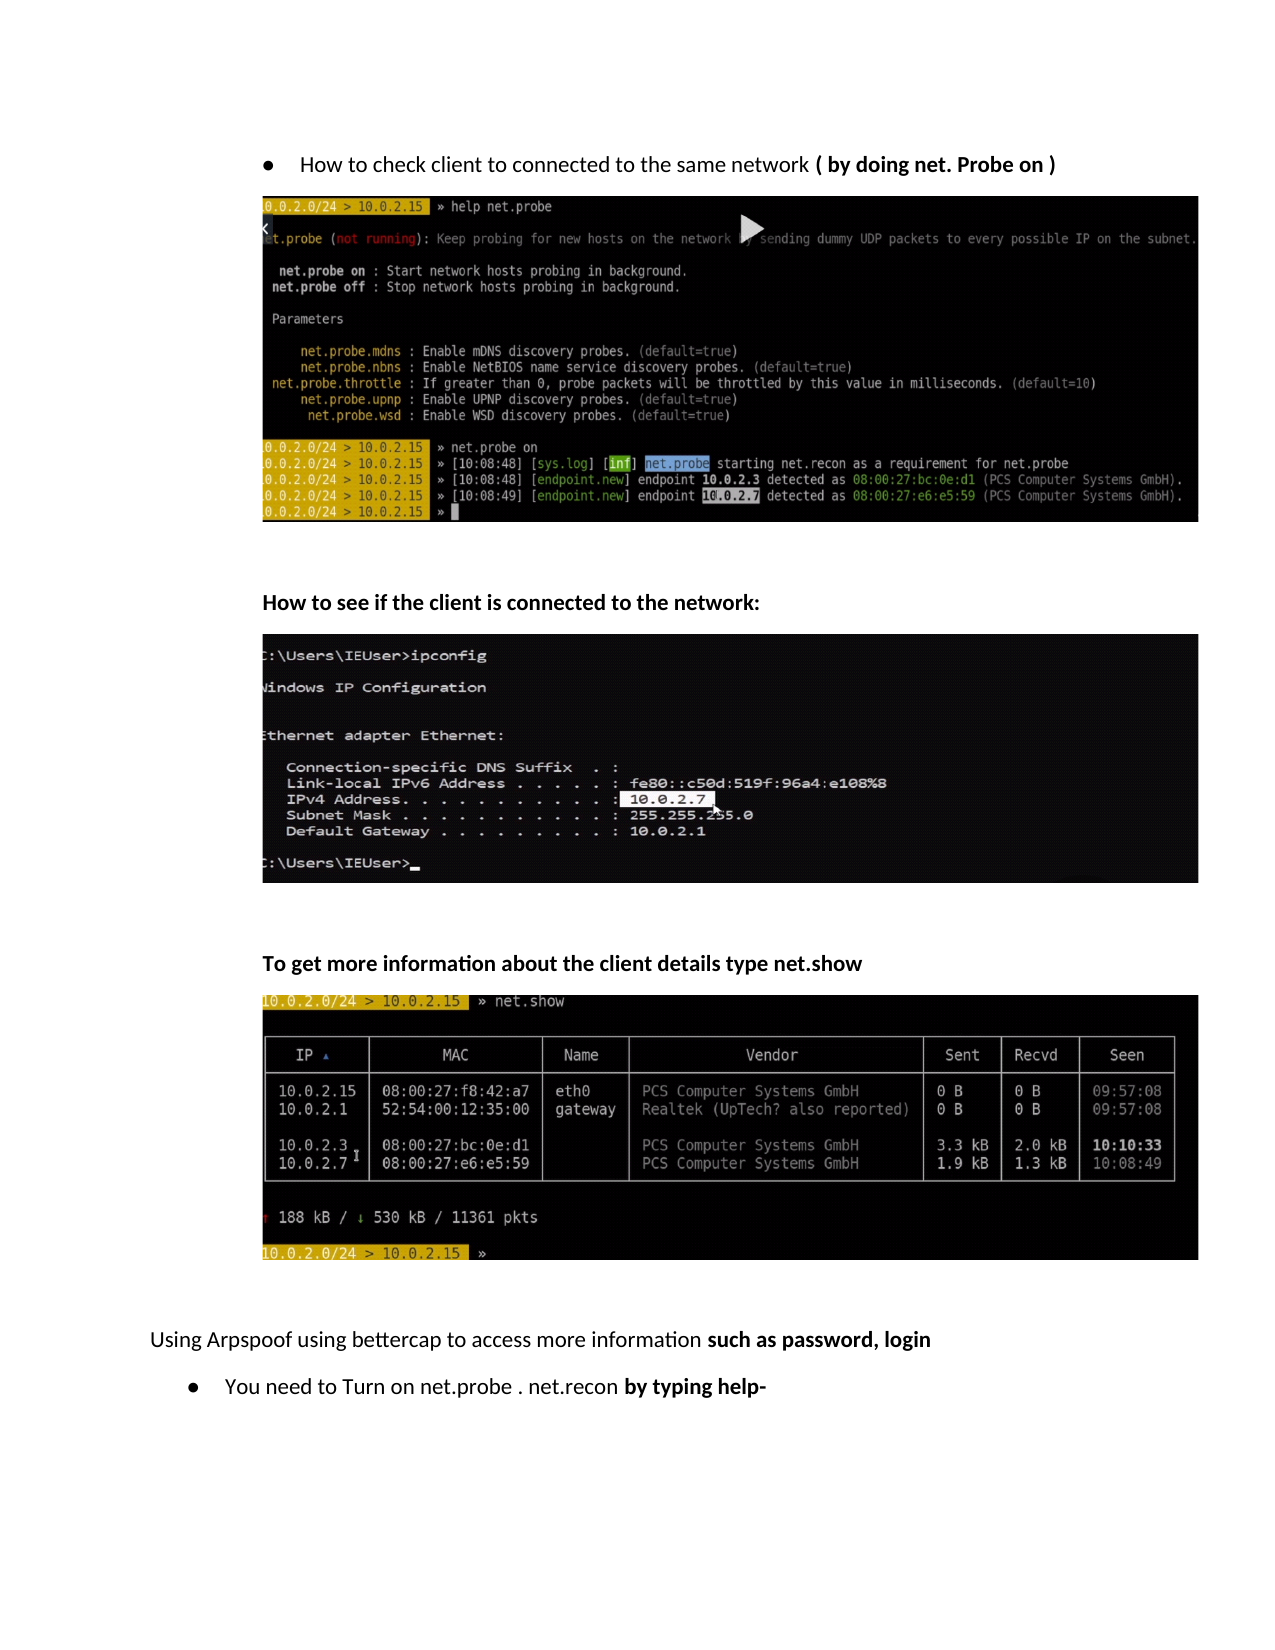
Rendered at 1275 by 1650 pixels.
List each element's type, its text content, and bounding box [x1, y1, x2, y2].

text To get more information about the client details type net.show [262, 949, 1125, 977]
text Using Arpspoof using bettercap to access more information such as password, login [150, 1325, 1125, 1353]
text How to see if the client is connected to the network: [262, 588, 1125, 616]
list You need to Turn on net.probe . net.recon by typing help- [187, 1372, 1125, 1400]
picture [262, 995, 1199, 1260]
list How to check client to connected to the same network ( by doing net. Probe on ) [262, 150, 1125, 178]
picture [262, 634, 1199, 883]
picture [262, 196, 1199, 522]
